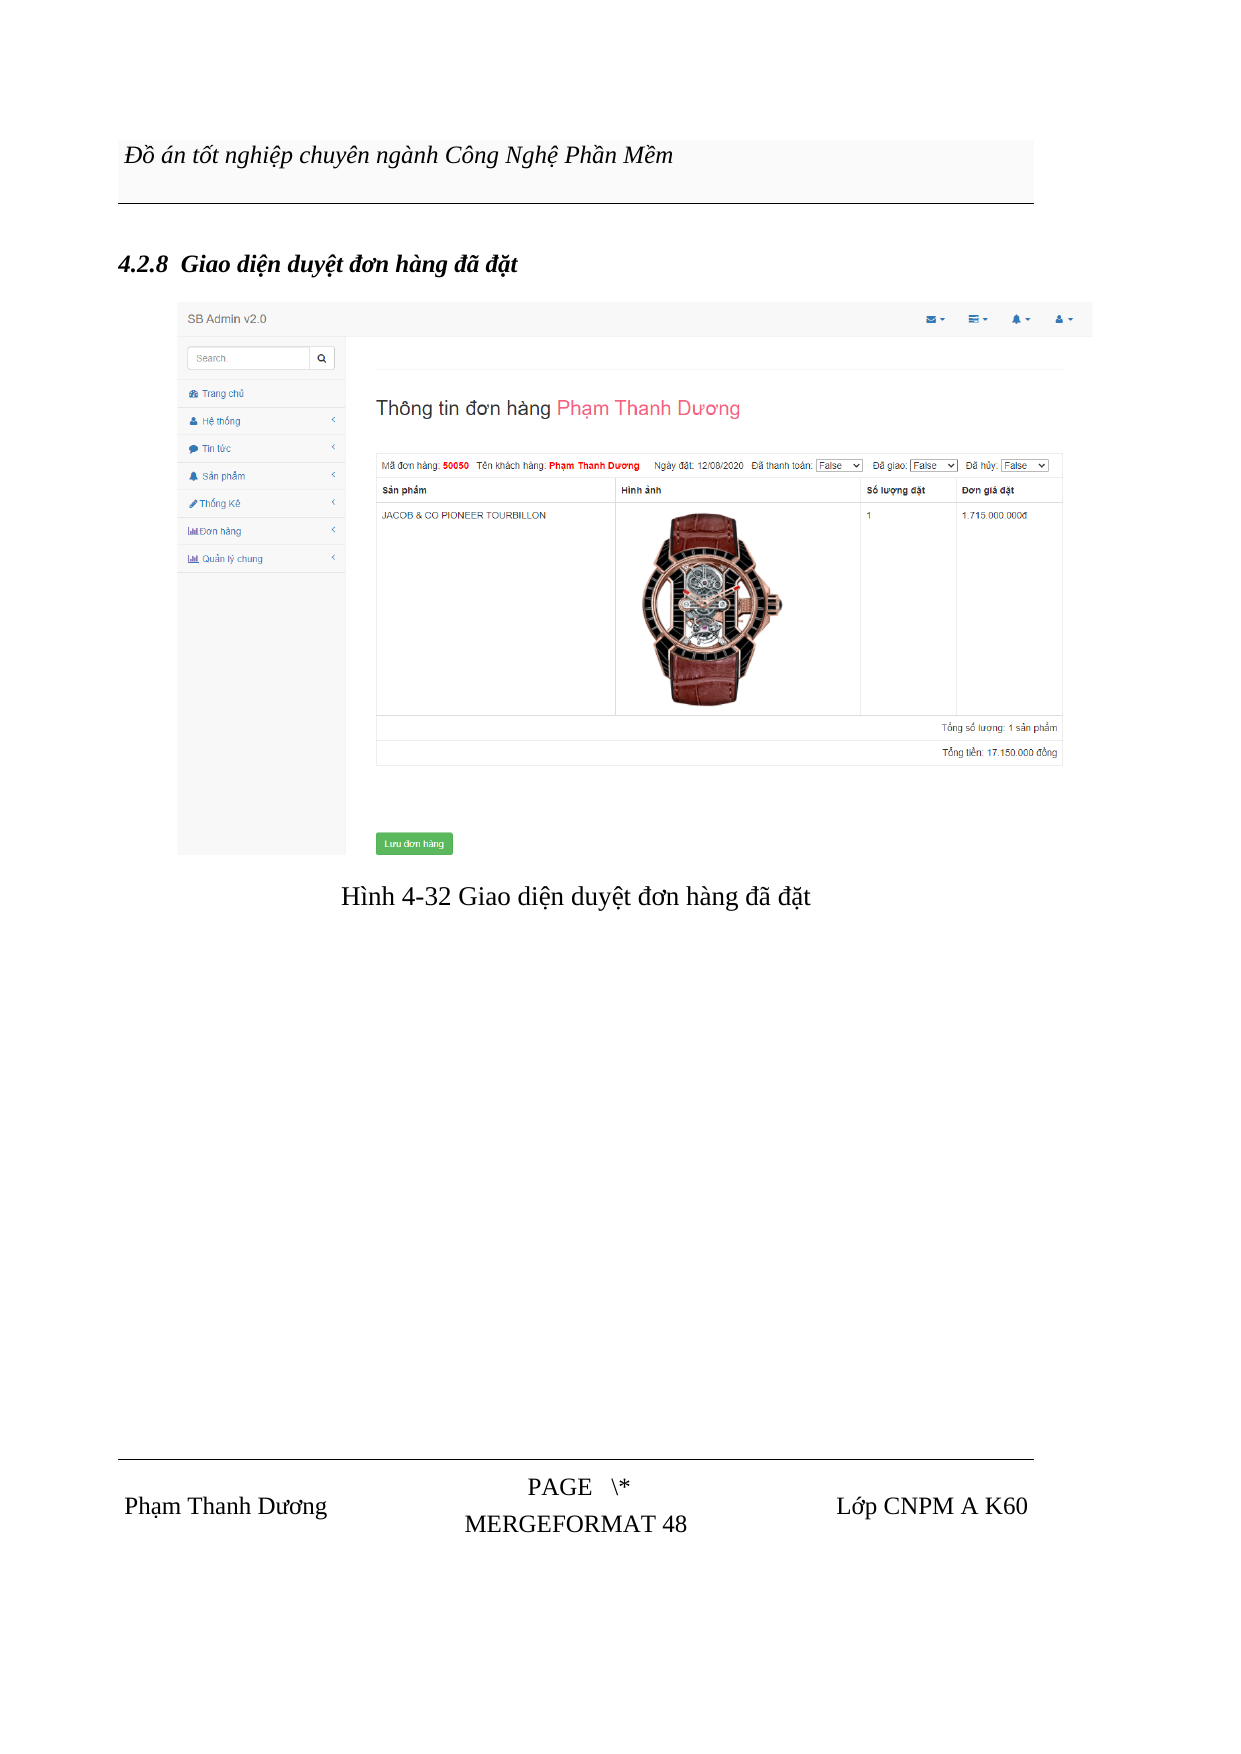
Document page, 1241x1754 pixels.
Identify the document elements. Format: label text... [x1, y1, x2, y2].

subtitle Giao diện duyệt đơn hàng đã đặt [118, 249, 1033, 278]
picture [177, 302, 1093, 855]
